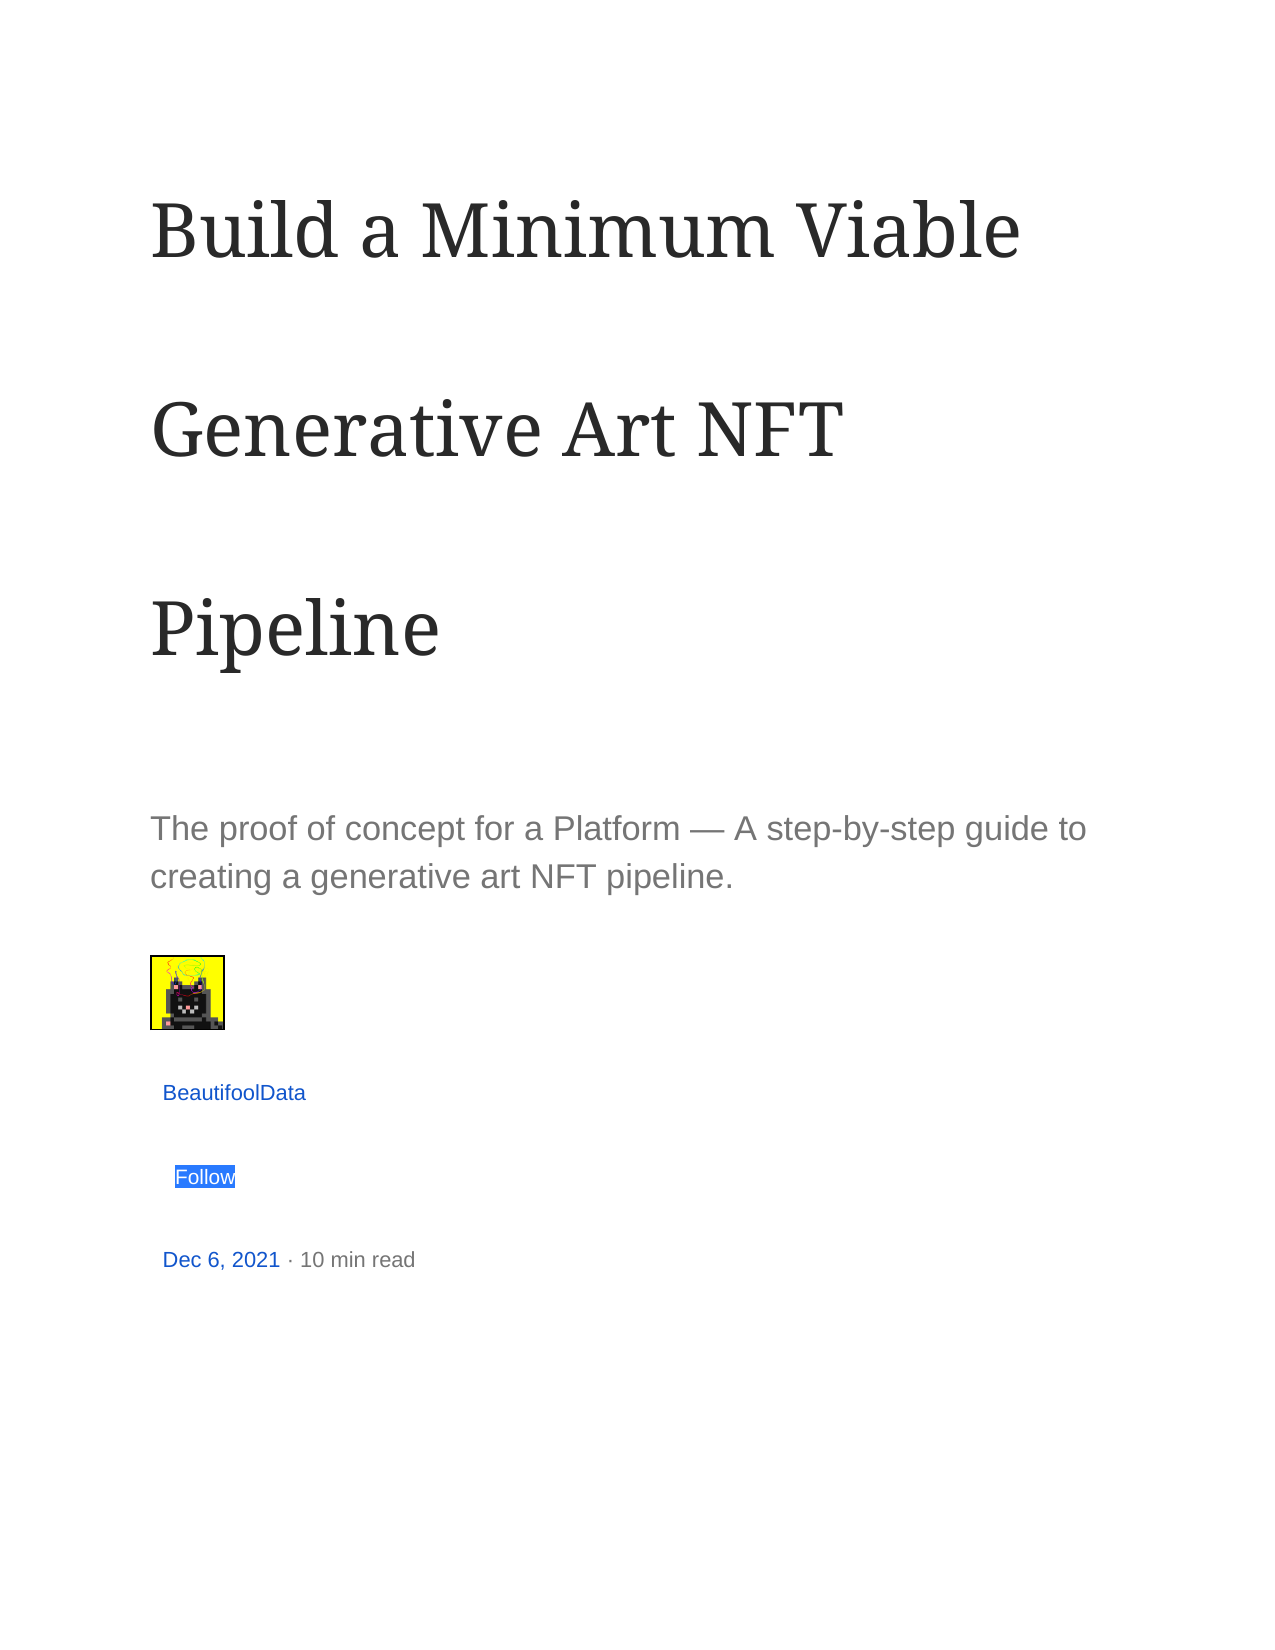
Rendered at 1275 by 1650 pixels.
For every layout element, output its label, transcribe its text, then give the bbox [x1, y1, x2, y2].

text Dec 6, 2021 · 10 min read [162, 1247, 1125, 1272]
text BeautifoolData [162, 1080, 1125, 1105]
text Follow [175, 1164, 1125, 1188]
subtitle The proof of concept for a Platform — A step-by-step guide to creating a generative art NFT pipeline. [150, 808, 1125, 896]
picture [152, 957, 223, 1029]
subtitle Build a Minimum Viable Generative Art NFT Pipeline [150, 177, 1125, 678]
